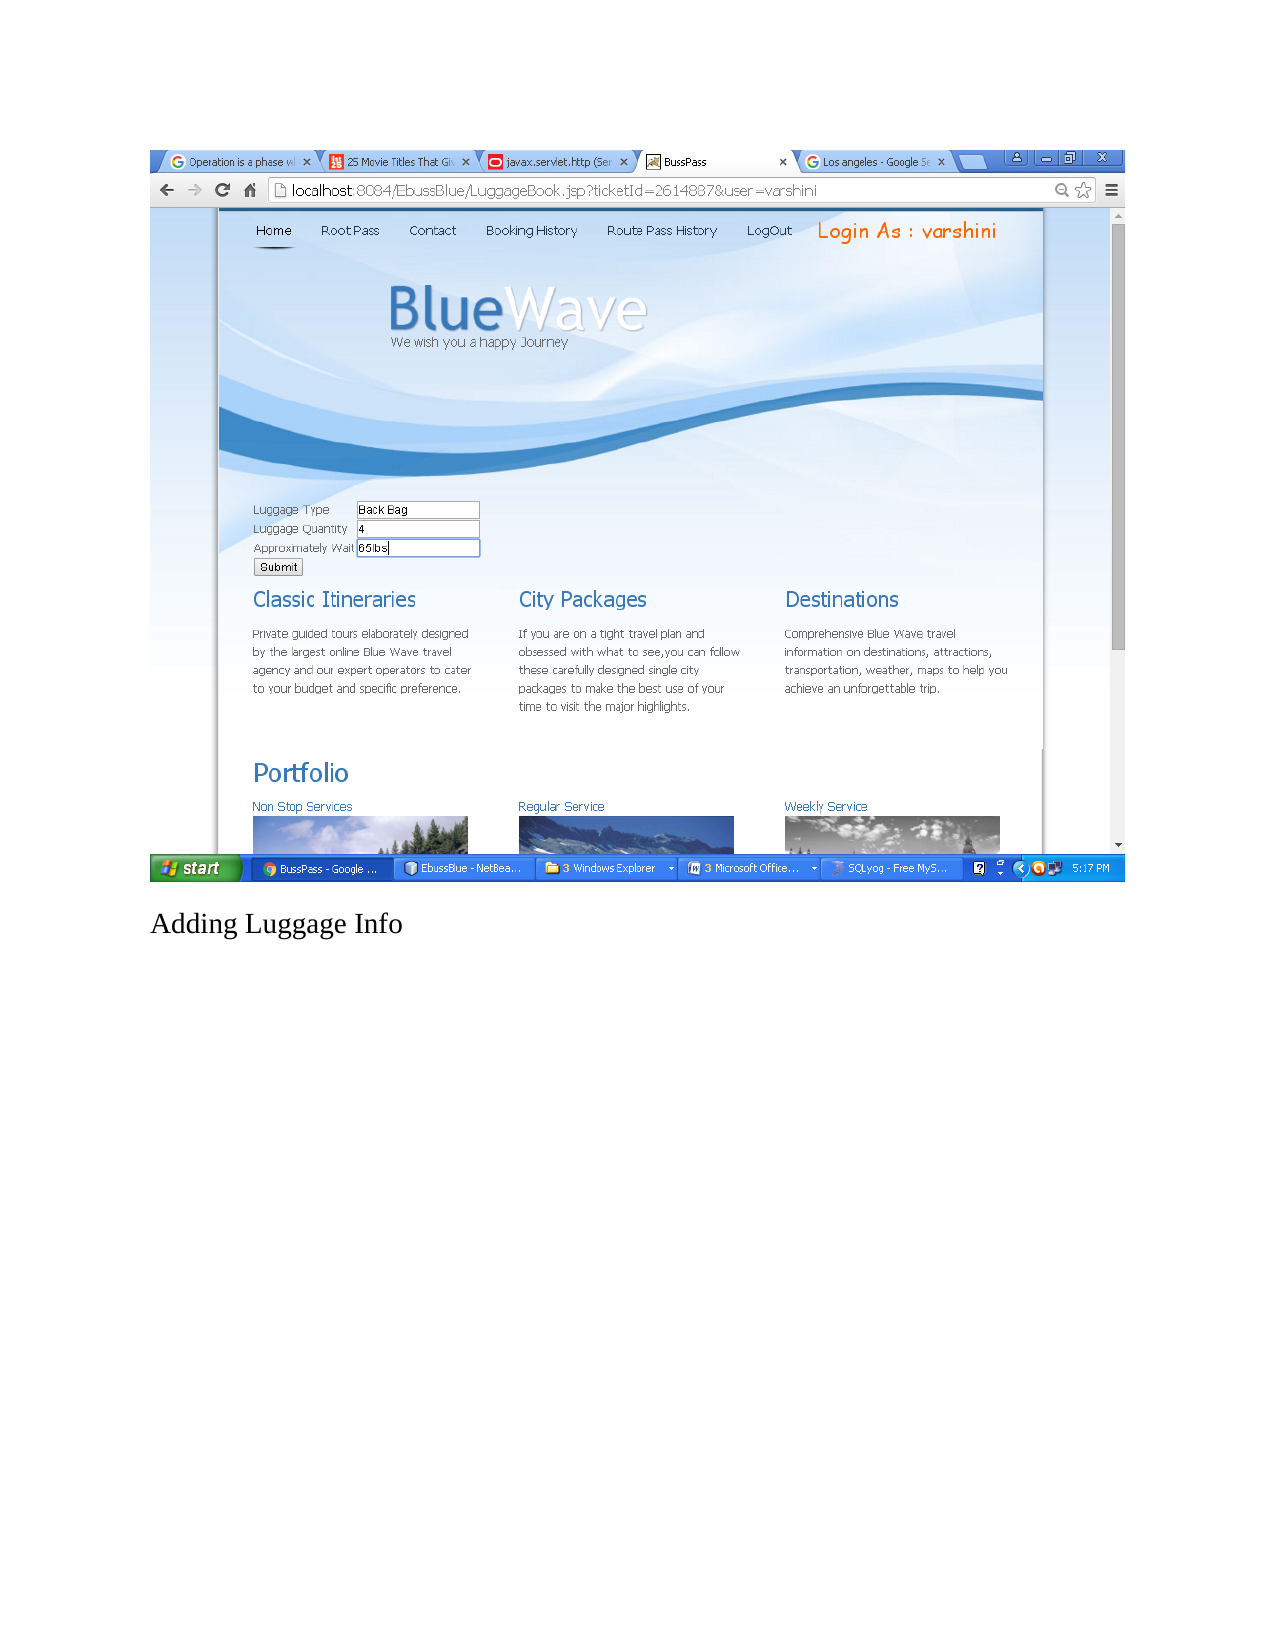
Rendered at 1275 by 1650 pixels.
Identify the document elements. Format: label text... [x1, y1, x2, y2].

text Adding Luggage Info [150, 907, 1125, 940]
picture [150, 150, 1125, 882]
